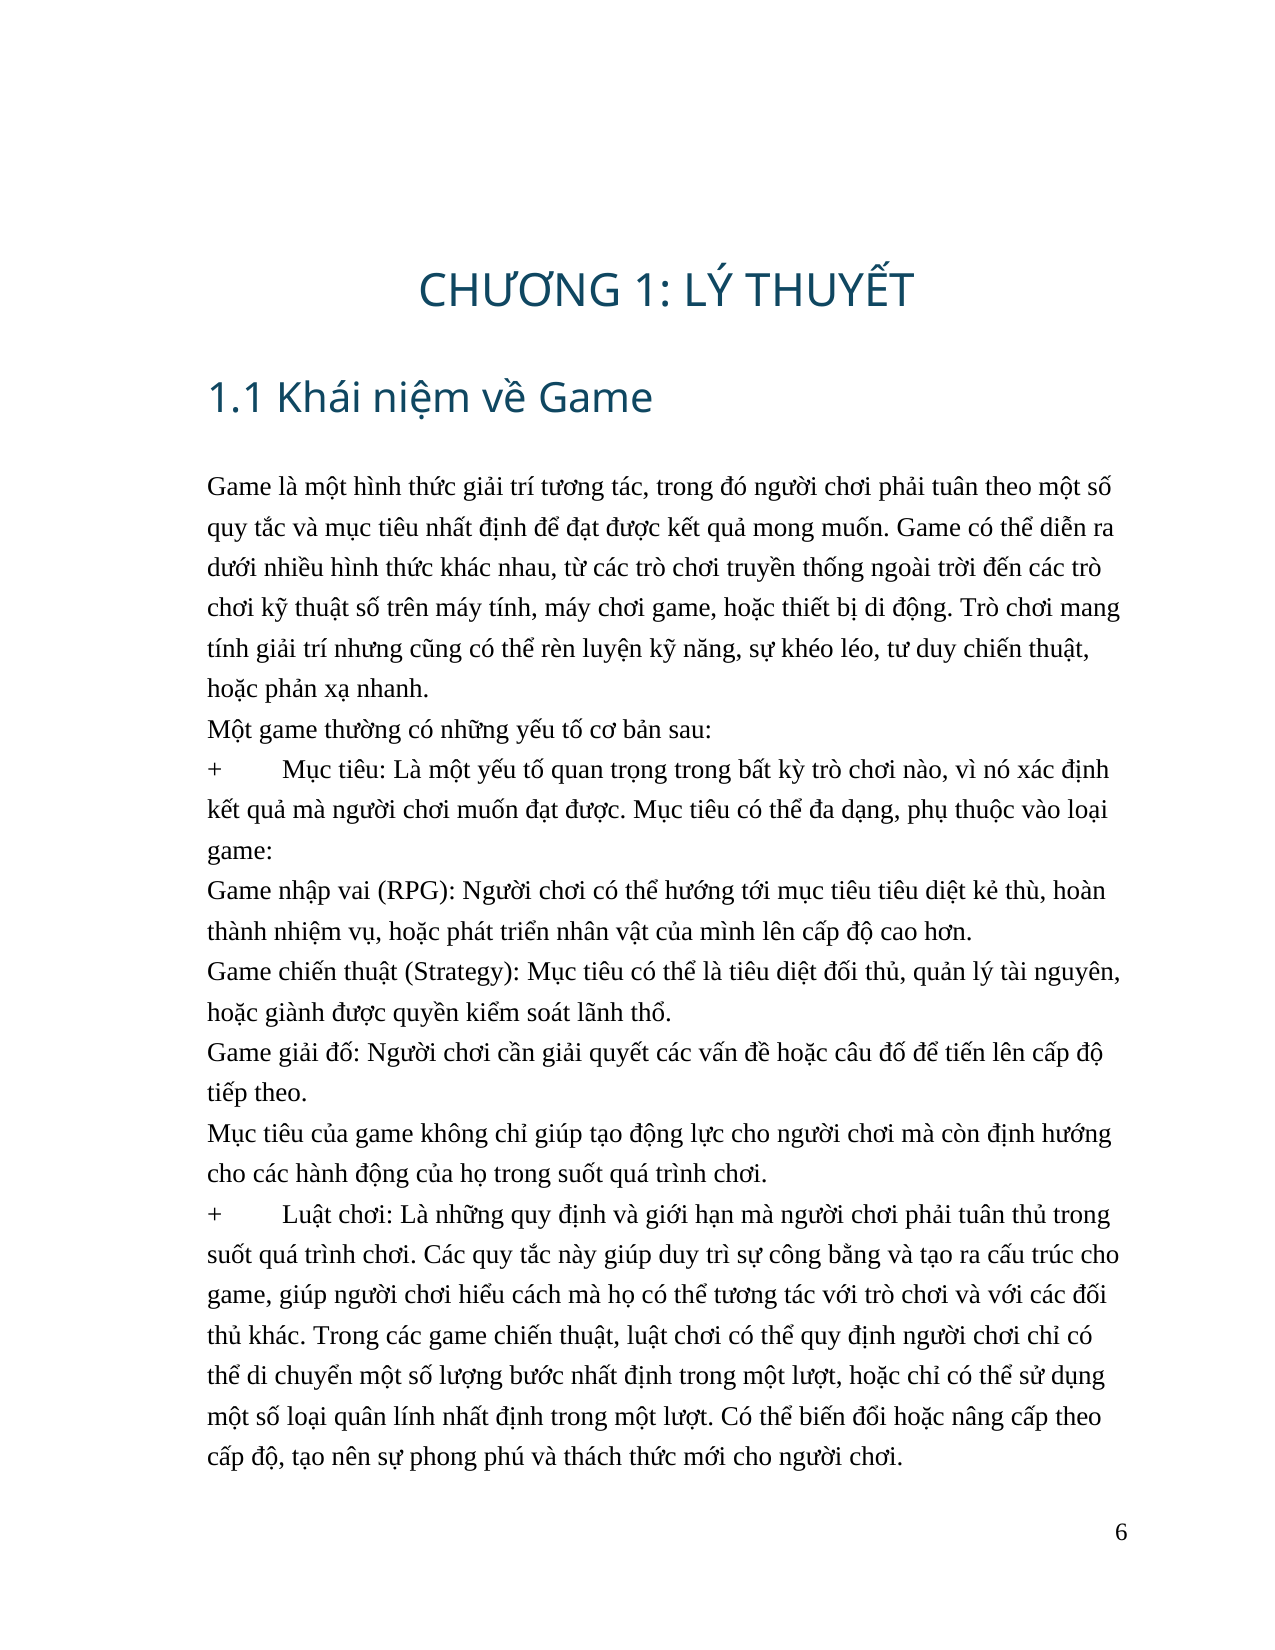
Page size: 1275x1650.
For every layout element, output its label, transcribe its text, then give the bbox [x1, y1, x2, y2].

text Game giải đố: Người chơi cần giải quyết các vấn đề hoặc câu đố để tiến lên cấp độ tiếp theo. [207, 1036, 1127, 1108]
text + Luật chơi: Là những quy định và giới hạn mà người chơi phải tuân thủ trong suốt quá trình chơi. Các quy tắc này giúp duy trì sự công bằng và tạo ra cấu trúc cho game, giúp người chơi hiểu cách mà họ có thể tương tác với trò chơi và với các đối thủ khác. Trong các game chiến thuật, luật chơi có thể quy định người chơi chỉ có thể di chuyển một số lượng bước nhất định trong một lượt, hoặc chỉ có thể sử dụng một số loại quân lính nhất định trong một lượt. Có thể biến đổi hoặc nâng cấp theo cấp độ, tạo nên sự phong phú và thách thức mới cho người chơi. [207, 1198, 1127, 1471]
text Mục tiêu của game không chỉ giúp tạo động lực cho người chơi mà còn định hướng cho các hành động của họ trong suốt quá trình chơi. [207, 1117, 1127, 1188]
text Game chiến thuật (Strategy): Mục tiêu có thể là tiêu diệt đối thủ, quản lý tài nguyên, hoặc giành được quyền kiểm soát lãnh thổ. [207, 955, 1127, 1027]
text Game nhập vai (RPG): Người chơi có thể hướng tới mục tiêu tiêu diệt kẻ thù, hoàn thành nhiệm vụ, hoặc phát triển nhân vật của mình lên cấp độ cao hơn. [207, 874, 1127, 946]
text Một game thường có những yếu tố cơ bản sau: [207, 713, 1127, 744]
subtitle CHƯƠNG 1: LÝ THUYẾT [207, 257, 1127, 319]
text Game là một hình thức giải trí tương tác, trong đó người chơi phải tuân theo một số quy tắc và mục tiêu nhất định để đạt được kết quả mong muốn. Game có thể diễn ra dưới nhiều hình thức khác nhau, từ các trò chơi truyền thống ngoài trời đến các trò chơi kỹ thuật số trên máy tính, máy chơi game, hoặc thiết bị di động. Trò chơi mang tính giải trí nhưng cũng có thể rèn luyện kỹ năng, sự khéo léo, tư duy chiến thuật, hoặc phản xạ nhanh. [207, 470, 1127, 703]
text + Mục tiêu: Là một yếu tố quan trọng trong bất kỳ trò chơi nào, vì nó xác định kết quả mà người chơi muốn đạt được. Mục tiêu có thể đa dạng, phụ thuộc vào loại game: [207, 753, 1127, 865]
subtitle 1.1 Khái niệm về Game [207, 367, 1127, 424]
